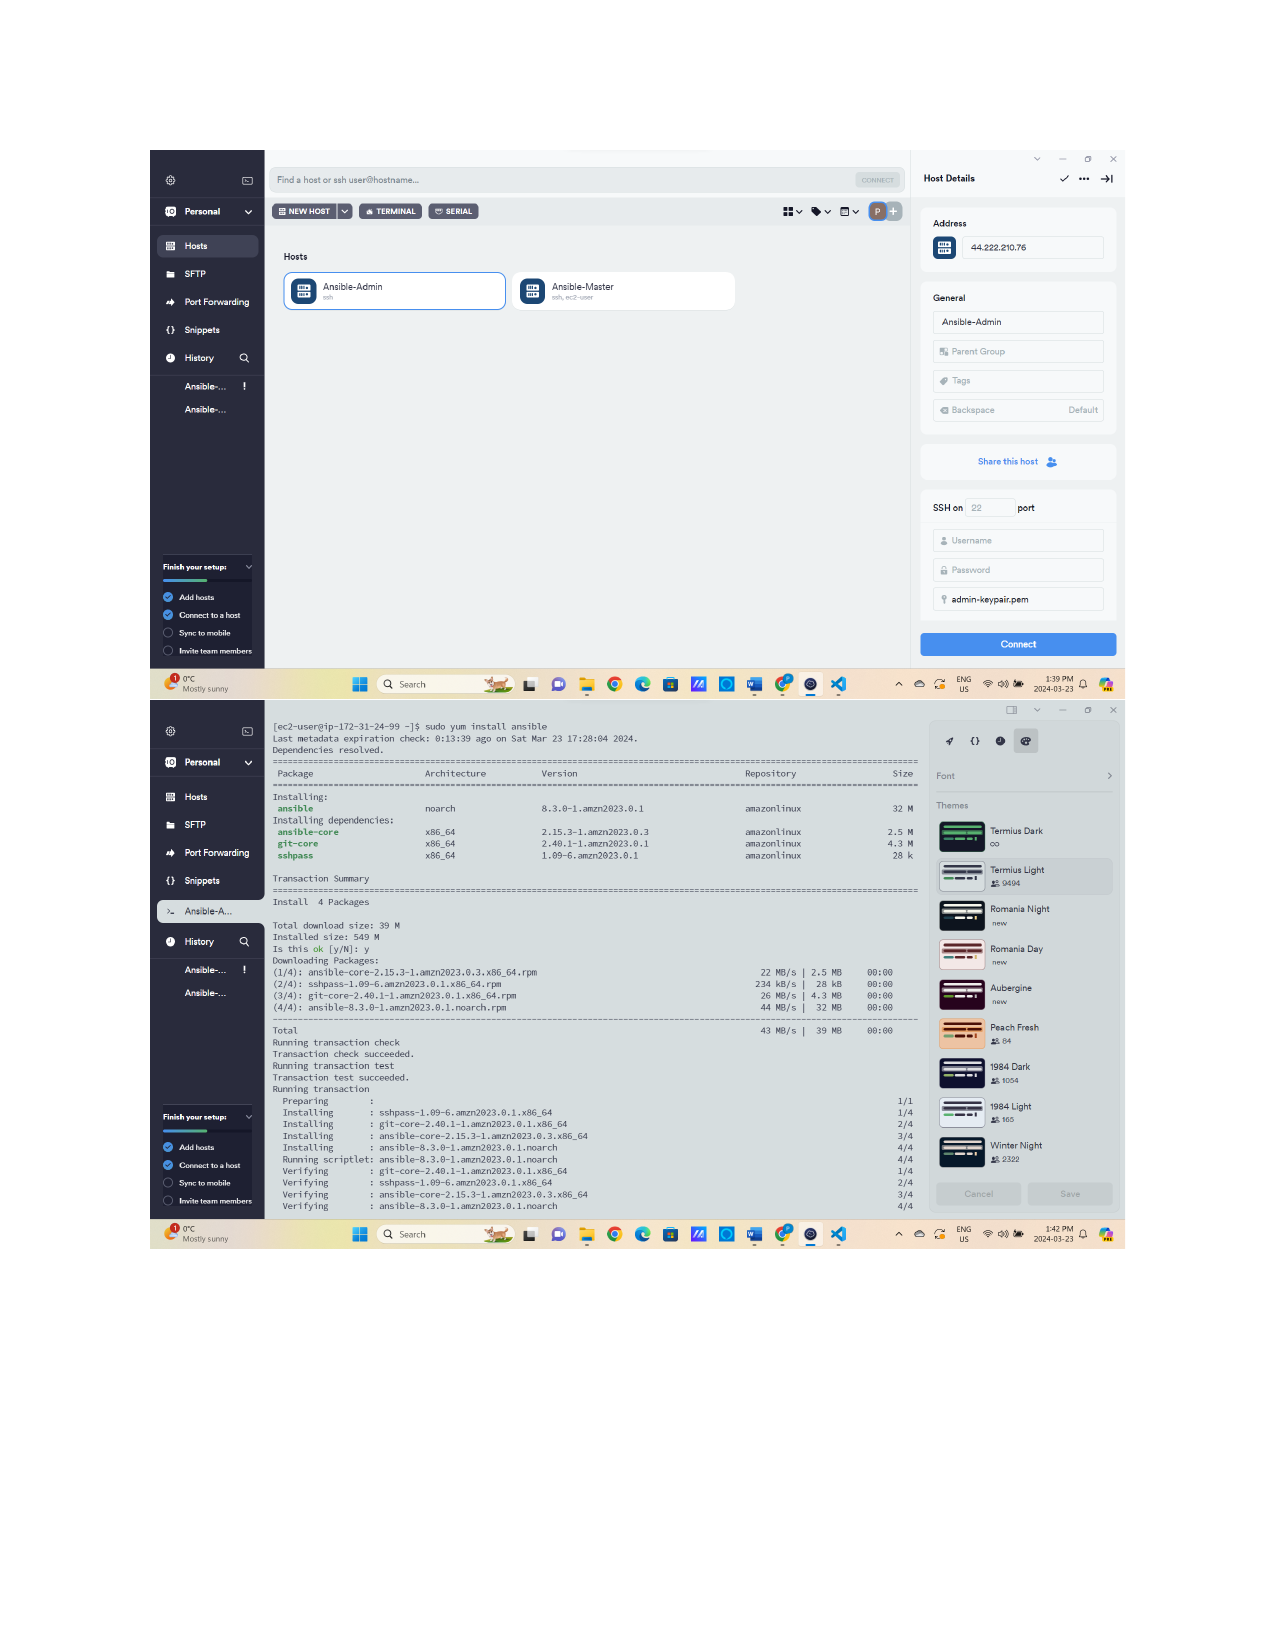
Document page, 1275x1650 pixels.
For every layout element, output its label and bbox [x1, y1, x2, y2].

picture [150, 150, 1125, 699]
picture [150, 700, 1125, 1249]
